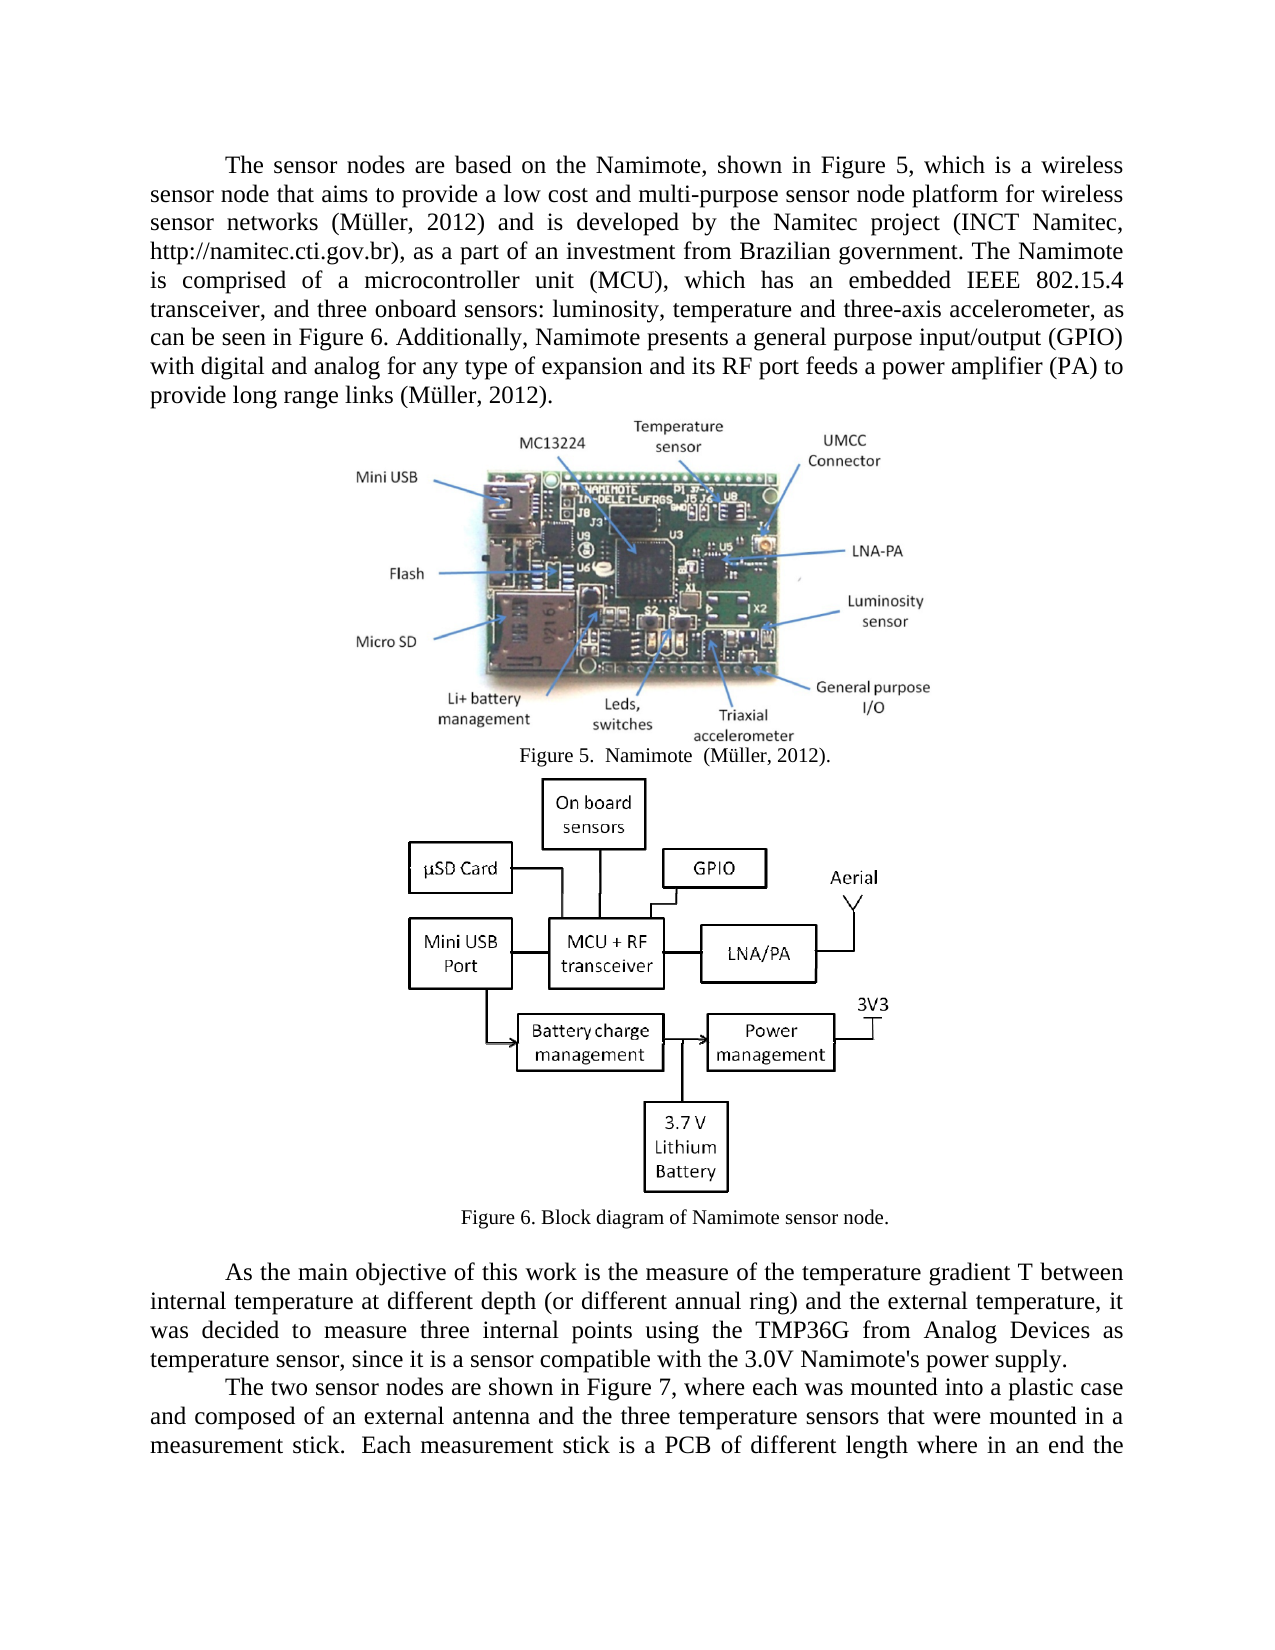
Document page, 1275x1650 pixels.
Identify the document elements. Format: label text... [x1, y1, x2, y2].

text The sensor nodes are based on the Namimote, shown in Figure 5, which is a wireless sensor node that aims to provide a low cost and multi-purpose sensor node platform for wireless sensor networks (Müller, 2012) and is developed by the Namitec project (INCT Namitec, http://namitec.cti.gov.br), as a part of an investment from Brazilian government. The Namimote is comprised of a microcontroller unit (MCU), which has an embedded IEEE 802.15.4 transceiver, and three onboard sensors: luminosity, temperature and three-axis accelerometer, as can be seen in Figure 6. Additionally, Namimote presents a general purpose input/output (GPIO) with digital and analog for any type of expansion and its RF port feeds a power amplifier (PA) to provide long range links (Müller, 2012). [150, 150, 1125, 409]
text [150, 1372, 1125, 1459]
text Figure 6. Block diagram of Namimote sensor node. [150, 1205, 1125, 1229]
picture [342, 408, 932, 744]
picture [378, 767, 896, 1205]
text As the main objective of this work is the measure of the temperature gradient T between internal temperature at different depth (or different annual ring) and the external temperature, it was decided to measure three internal points using the TMP36G from Analog Devices as temperature sensor, since it is a sensor compatible with the 3.0V Namimote's power supply. [150, 1257, 1125, 1372]
text Figure 5. Namimote (Müller, 2012). [150, 743, 1125, 767]
